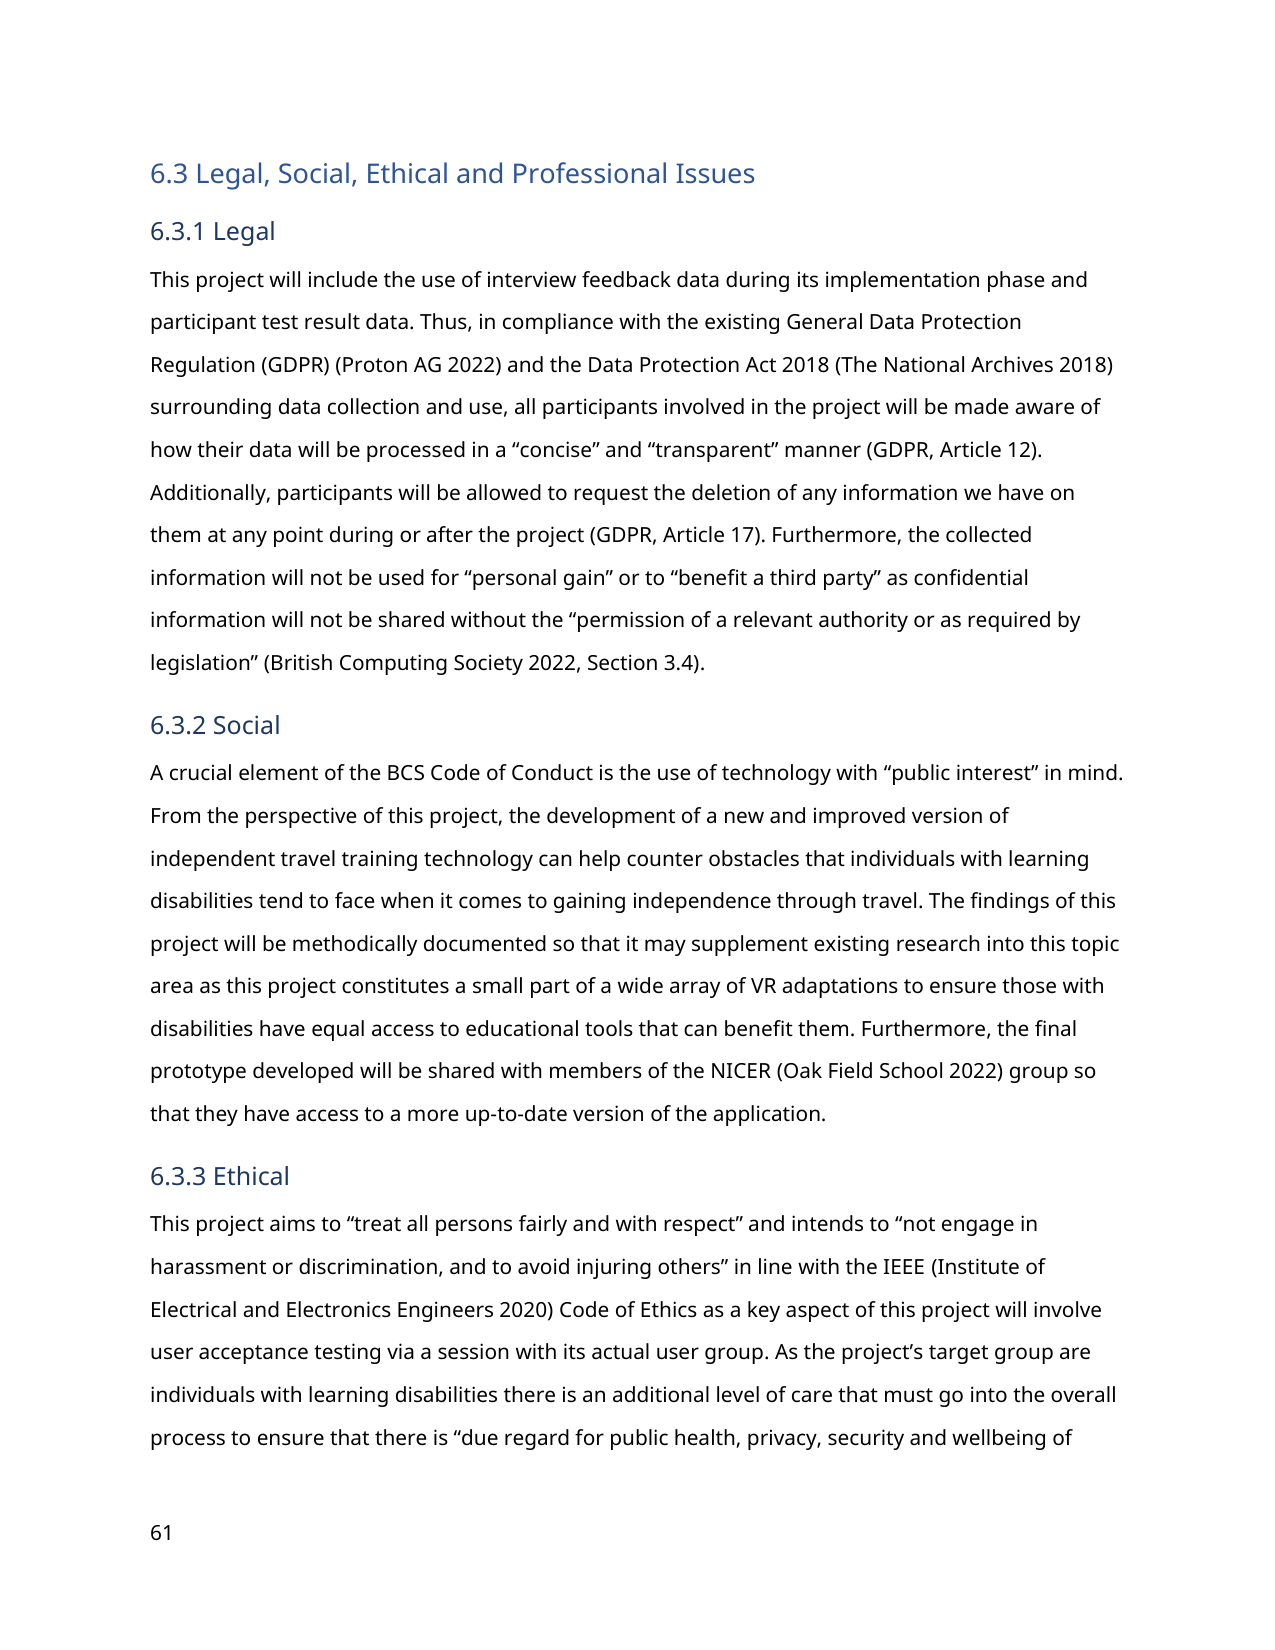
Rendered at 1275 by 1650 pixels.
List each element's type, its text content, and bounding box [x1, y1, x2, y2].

subtitle 6.3.3 Ethical [150, 1158, 1125, 1193]
subtitle 6.3 Legal, Social, Ethical and Professional Issues [150, 154, 1125, 191]
text A crucial element of the BCS Code of Conduct is the use of technology with “public interest” in mind. From the perspective of this project, the development of a new and improved version of independent travel training technology can help counter obstacles that individuals with learning disabilities tend to face when it comes to gaining independence through travel. The findings of this project will be methodically documented so that it may supplement existing research into this topic area as this project constitutes a small part of a wide array of VR adaptations to ensure those with disabilities have equal access to educational tools that can benefit them. Furthermore, the final prototype developed will be shared with members of the NICER group so that they have access to a more up-to-date version of the application. [150, 758, 1125, 1128]
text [150, 1209, 1125, 1451]
text This project will include the use of interview feedback data during its implementation phase and participant test result data. Thus, in compliance with the existing General Data Protection Regulation (GDPR) and the Data Protection Act 2018 surrounding data collection and use, all participants involved in the project will be made aware of how their data will be processed in a “concise” and “transparent” manner (GDPR, Article 12). Additionally, participants will be allowed to request the deletion of any information we have on them at any point during or after the project (GDPR, Article 17). Furthermore, the collected information will not be used for “personal gain” or to “benefit a third party” as confidential information will not be shared without the “permission of a relevant authority or as required by legislation” . [150, 265, 1125, 677]
subtitle 6.3.2 Social [150, 707, 1125, 741]
subtitle 6.3.1 Legal [150, 214, 1125, 248]
